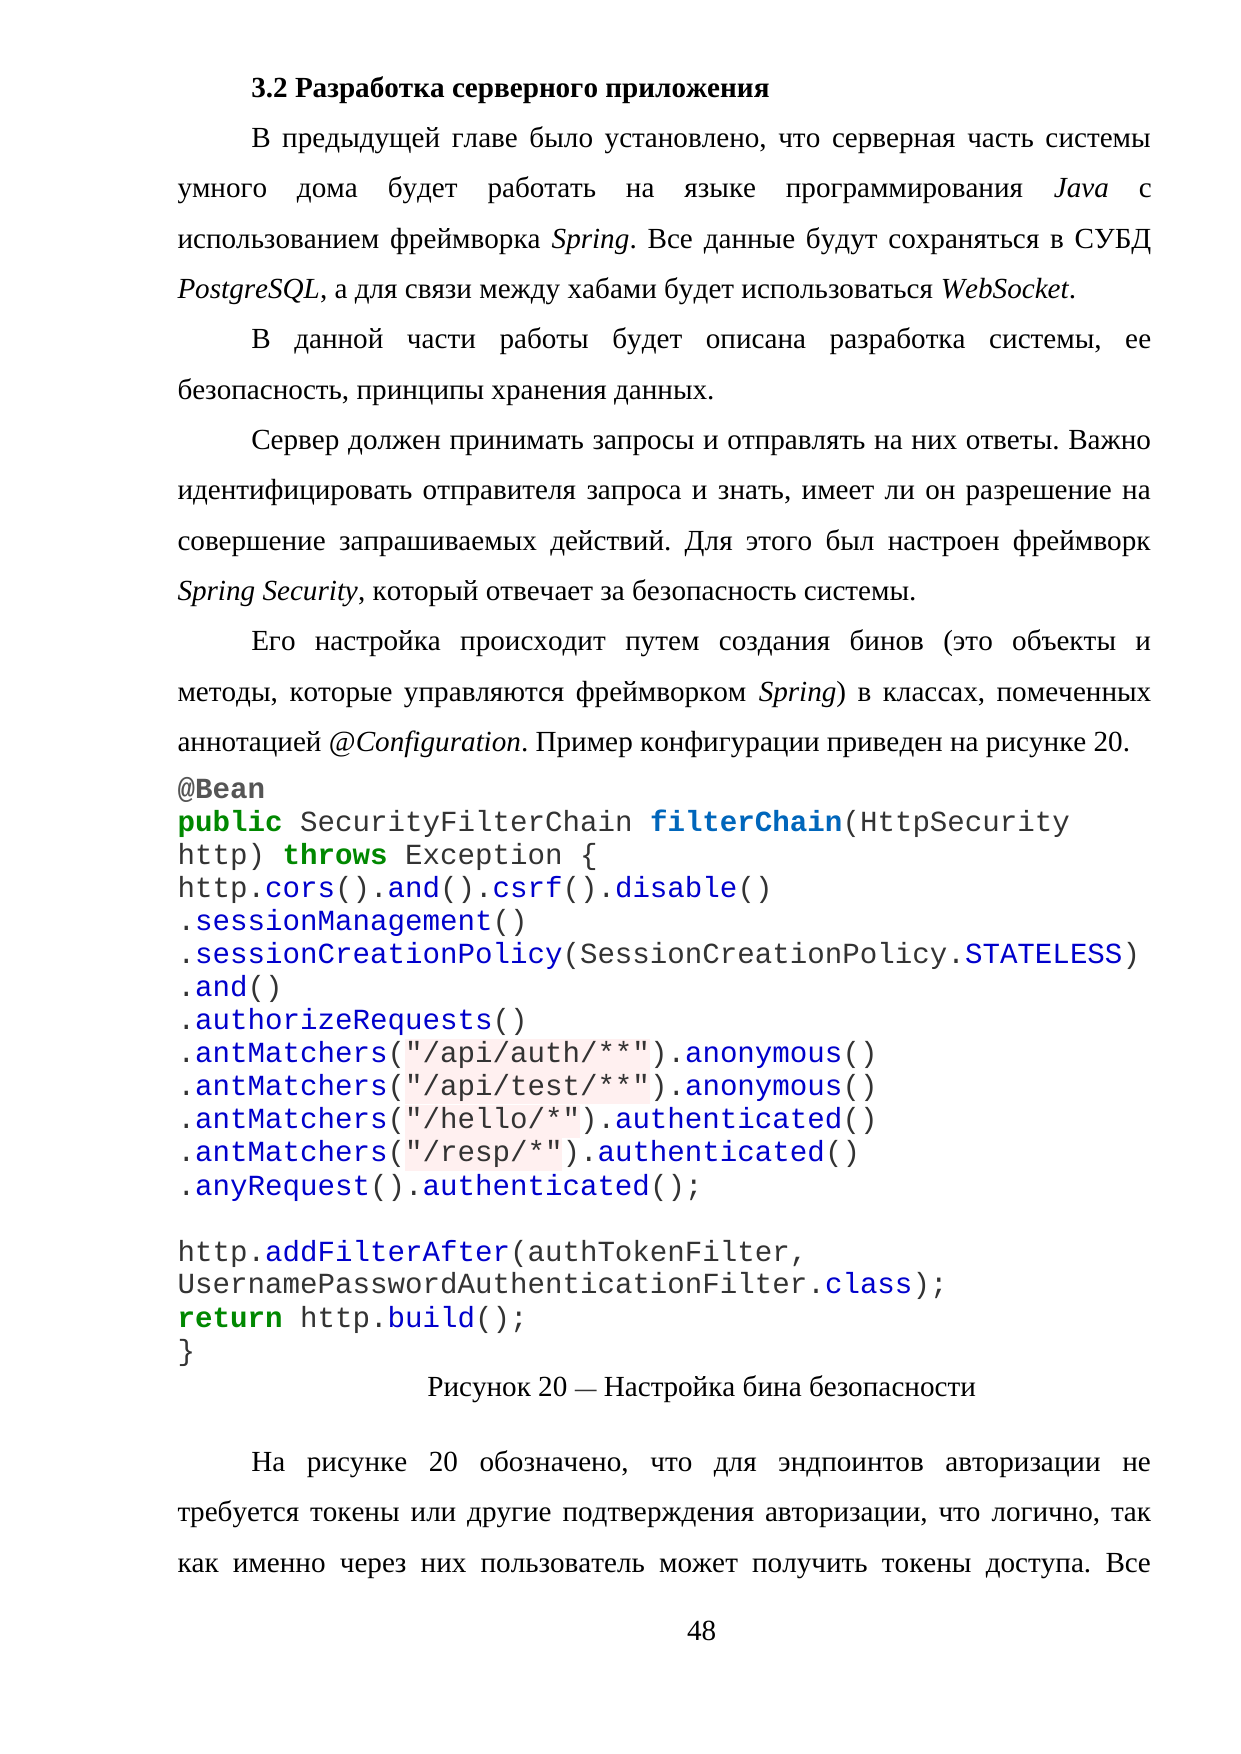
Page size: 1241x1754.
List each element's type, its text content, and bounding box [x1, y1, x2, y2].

text .authorizeRequests() [177, 1006, 1152, 1038]
text .sessionManagement() [177, 906, 1152, 939]
text return http.build(); [177, 1303, 1152, 1336]
text 3.2 Разработка серверного приложения [177, 70, 1152, 103]
text .and() [177, 972, 1152, 1006]
text .antMatchers("/resp/*").authenticated() [177, 1138, 405, 1171]
text .antMatchers("/api/test/**").anonymous() [650, 1072, 1152, 1104]
text .antMatchers("/resp/*").authenticated() [562, 1138, 1152, 1171]
text http.addFilterAfter(authTokenFilter, UsernamePasswordAuthenticationFilter.class); [177, 1237, 1152, 1303]
text Его настройка происходит путем создания бинов (это объекты и методы, которые управляются фреймворком Spring) в классах, помеченных аннотацией @Configuration. Пример конфигурации приведен на рисунке 20. [177, 623, 1152, 758]
text В данной части работы будет описана разработка системы, ее безопасность, принципы хранения данных. [177, 322, 1152, 405]
text В предыдущей главе было установлено, что серверная часть системы умного дома будет работать на языке программирования Java с использованием фреймворка Spring. Все данные будут сохраняться в СУБД PostgreSQL, а для связи между хабами будет использоваться WebSocket. [177, 120, 1152, 305]
text public SecurityFilterChain filterChain(HttpSecurity http) throws Exception { [177, 807, 1152, 873]
text http.cors().and().csrf().disable() [177, 873, 1152, 906]
text @Bean [177, 774, 1152, 807]
text .antMatchers("/api/auth/**").anonymous() [177, 1038, 1152, 1072]
text .antMatchers("/hello/*").authenticated() [177, 1104, 1152, 1138]
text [177, 1444, 1152, 1578]
text } [177, 1336, 1152, 1369]
text Рисунок 20 — Настройка бина безопасности [177, 1369, 1152, 1402]
text Сервер должен принимать запросы и отправлять на них ответы. Важно идентифицировать отправителя запроса и знать, имеет ли он разрешение на совершение запрашиваемых действий. Для этого был настроен фреймворк Spring Security, который отвечает за безопасность системы. [177, 422, 1152, 607]
text .antMatchers("/api/test/**").anonymous() [177, 1072, 405, 1104]
text .sessionCreationPolicy(SessionCreationPolicy.STATELESS) [177, 939, 1152, 972]
text .anyRequest().authenticated(); [177, 1171, 1152, 1204]
